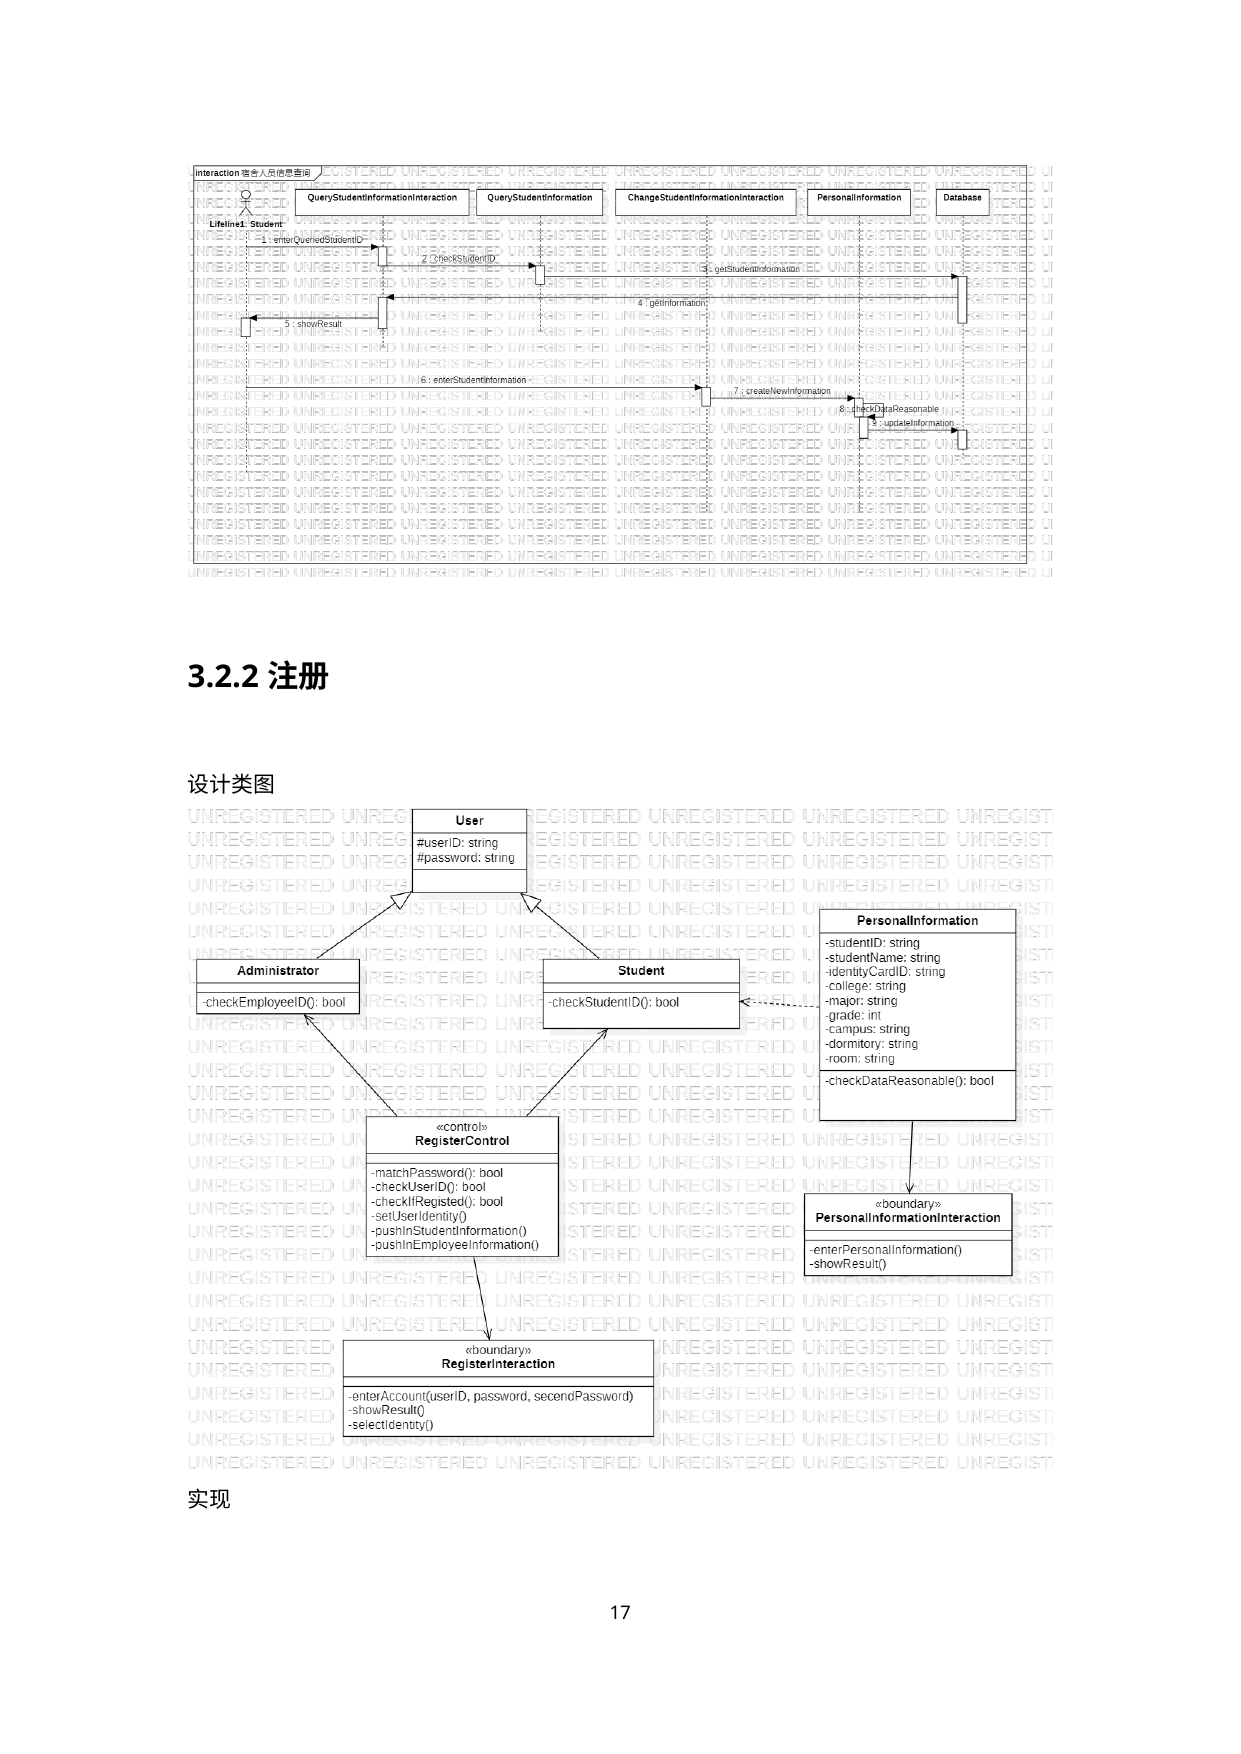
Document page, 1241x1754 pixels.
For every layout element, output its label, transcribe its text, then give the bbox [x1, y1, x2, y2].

text 实现 [187, 1482, 1053, 1514]
text 设计类图 [187, 767, 1053, 799]
picture [187, 799, 1053, 1474]
picture [187, 159, 1053, 590]
subtitle 3.2.2 注册 [187, 642, 1053, 707]
